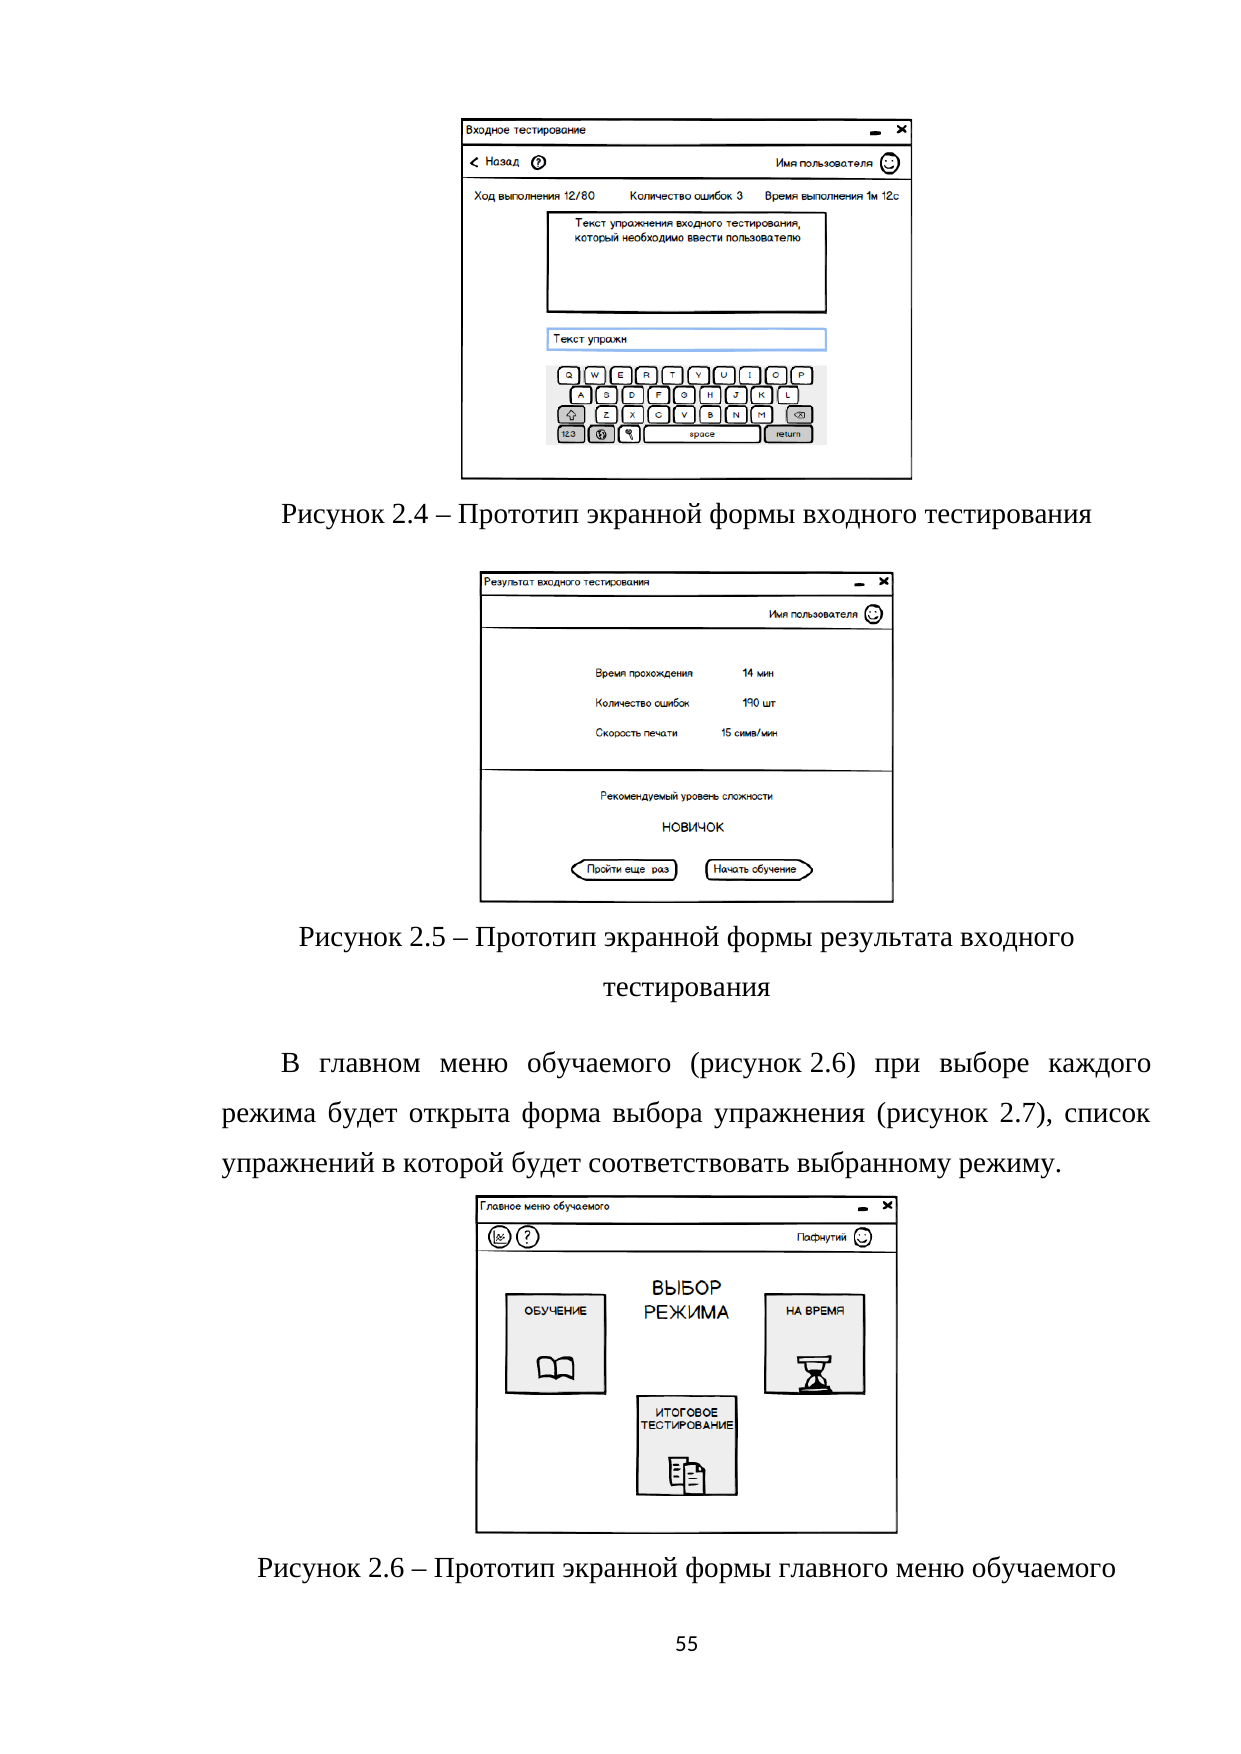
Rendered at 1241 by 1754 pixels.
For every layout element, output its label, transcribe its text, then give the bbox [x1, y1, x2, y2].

text В главном меню обучаемого (рисунок 2.6) при выборе каждого режима будет открыта форма выбора упражнения (рисунок 2.7), список упражнений в которой будет соответствовать выбранному режиму. [221, 1045, 1152, 1179]
picture [475, 1195, 898, 1534]
picture [479, 571, 894, 903]
picture [461, 118, 913, 480]
